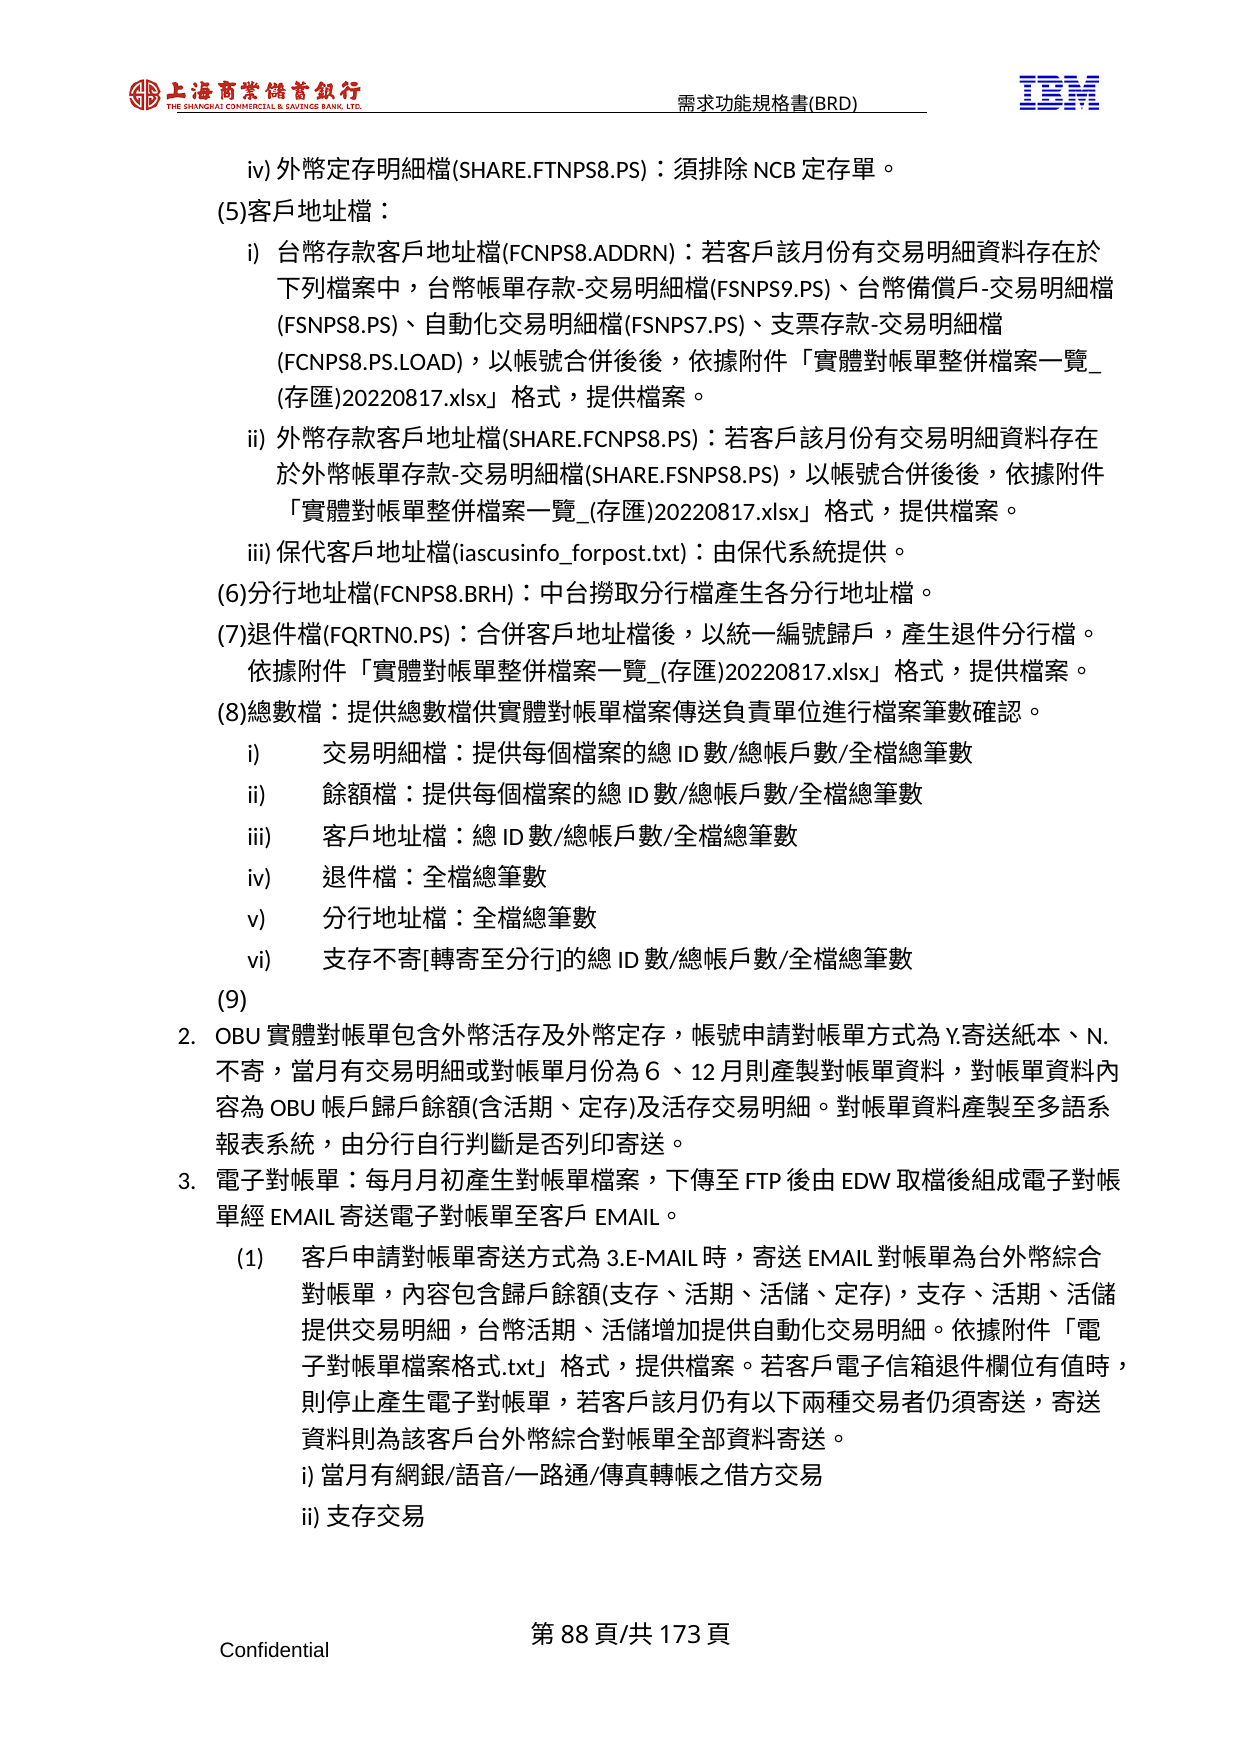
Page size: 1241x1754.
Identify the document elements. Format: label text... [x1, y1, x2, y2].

list ii) 支存交易 [301, 1497, 1122, 1533]
list 客戶申請對帳單寄送方式為3.E-MAIL時，寄送EMAIL對帳單為台外幣綜合對帳單，內容包含歸戶餘額(支存、活期、活儲、定存)，支存、活期、活儲提供交易明細，台幣活期、活儲增加提供自動化交易明細。依據附件「電子對帳單檔案格式.txt」格式，提供檔案。若客戶電子信箱退件欄位有值時，則停止產生電子對帳單，若客戶該月仍有以下兩種交易者仍須寄送，寄送資料則為該客戶台外幣綜合對帳單全部資料寄送。 i) 當月有網銀/語音/一路通/傳真轉帳之借方交易 [236, 1238, 1122, 1492]
picture [122, 77, 369, 113]
list 外幣存款客戶地址檔(SHARE.FCNPS8.PS)：若客戶該月份有交易明細資料存在於外幣帳單存款-交易明細檔(SHARE.FSNPS8.PS)，以帳號合併後後，依據附件「實體對帳單整併檔案一覽_(存匯)20220817.xlsx」格式，提供檔案。 [247, 419, 1122, 527]
list 保代客戶地址檔(iascusinfo_forpost.txt)：由保代系統提供。 [247, 532, 1122, 569]
list 分行地址檔(FCNPS8.BRH)：中台撈取分行檔產生各分行地址檔。 [217, 574, 1122, 610]
list 分行地址檔：全檔總筆數 [247, 899, 1122, 935]
list 台幣存款客戶地址檔(FCNPS8.ADDRN)：若客戶該月份有交易明細資料存在於下列檔案中，台幣帳單存款-交易明細檔(FSNPS9.PS)、台幣備償戶-交易明細檔(FSNPS8.PS)、自動化交易明細檔(FSNPS7.PS)、支票存款-交易明細檔(FCNPS8.PS.LOAD)，以帳號合併後後，依據附件「實體對帳單整併檔案一覽_(存匯)20220817.xlsx」格式，提供檔案。 [247, 232, 1122, 414]
list 退件檔：全檔總筆數 [247, 857, 1122, 894]
list 總數檔：提供總數檔供實體對帳單檔案傳送負責單位進行檔案筆數確認。 [217, 692, 1122, 729]
list 支存不寄[轉寄至分行]的總ID數/總帳戶數/全檔總筆數 [247, 940, 1122, 976]
list 外幣定存明細檔(SHARE.FTNPS8.PS)：須排除NCB定存單。 [247, 150, 1122, 186]
list 退件檔(FQRTN0.PS)：合併客戶地址檔後，以統一編號歸戶，產生退件分行檔。依據附件「實體對帳單整併檔案一覽_(存匯)20220817.xlsx」格式，提供檔案。 [217, 615, 1122, 687]
list 電子對帳單：每月月初產生對帳單檔案，下傳至FTP後由EDW取檔後組成電子對帳單經EMAIL寄送電子對帳單至客戶EMAIL。 [177, 1160, 1122, 1233]
list 客戶地址檔：總ID數/總帳戶數/全檔總筆數 [247, 816, 1122, 852]
list 交易明細檔：提供每個檔案的總ID數/總帳戶數/全檔總筆數 [247, 734, 1122, 770]
list OBU實體對帳單包含外幣活存及外幣定存，帳號申請對帳單方式為Y.寄送紙本、N.不寄，當月有交易明細或對帳單月份為６、12月則產製對帳單資料，對帳單資料內容為OBU帳戶歸戶餘額(含活期、定存)及活存交易明細。對帳單資料產製至多語系報表系統，由分行自行判斷是否列印寄送。 [177, 1015, 1122, 1160]
list 客戶地址檔： [217, 191, 1122, 227]
list 餘額檔：提供每個檔案的總ID數/總帳戶數/全檔總筆數 [247, 775, 1122, 811]
